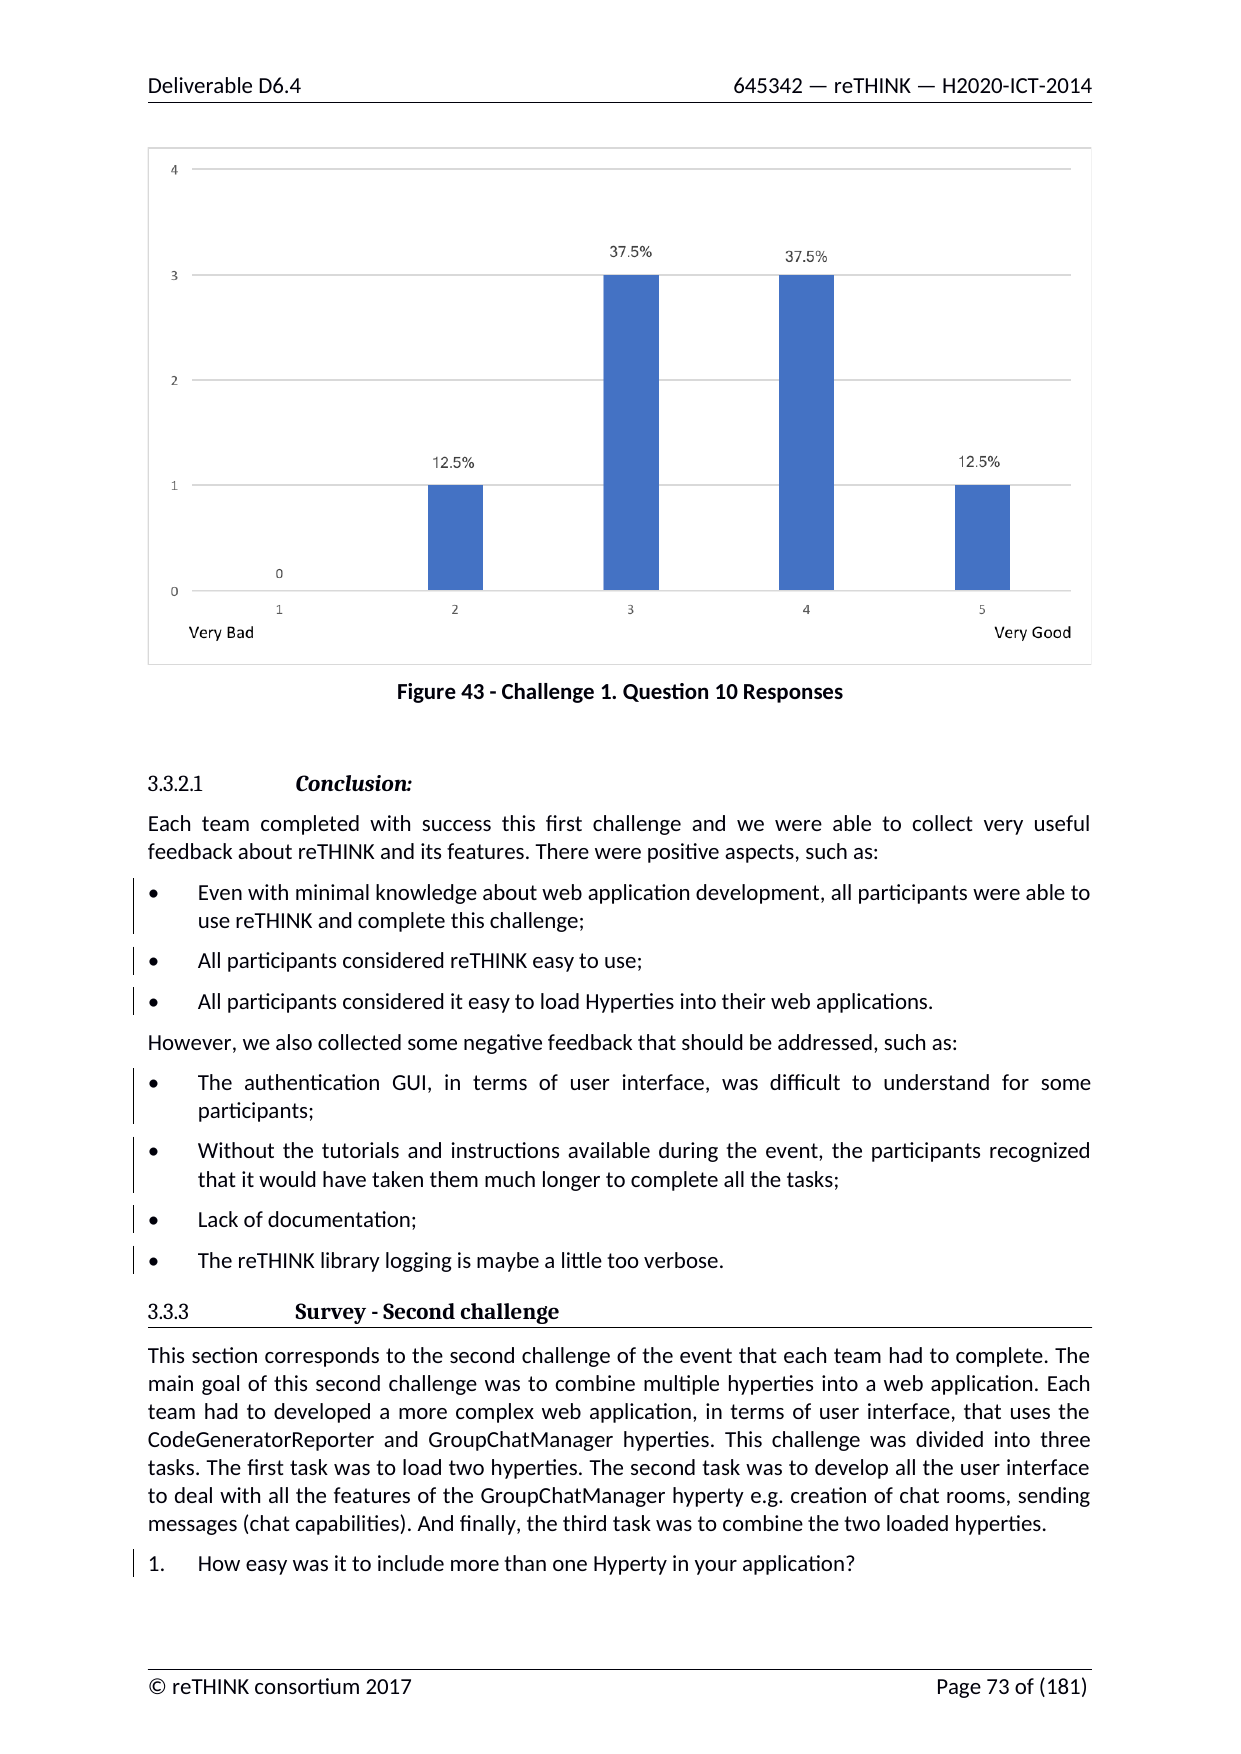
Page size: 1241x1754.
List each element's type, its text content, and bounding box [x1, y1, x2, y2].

subtitle Survey - Second challenge [148, 1299, 1092, 1327]
list Even with minimal knowledge about web application development, all participants were able to use reTHINK and complete this challenge; [148, 878, 1092, 934]
text However, we also collected some negative feedback that should be addressed, such as: [148, 1028, 1092, 1056]
subtitle Conclusion: [148, 771, 1092, 797]
text This section corresponds to the second challenge of the event that each team had to complete. The main goal of this second challenge was to combine multiple hyperties into a web application. Each team had to developed a more complex web application, in terms of user interface, that uses the CodeGeneratorReporter and GroupChatManager hyperties. This challenge was divided into three tasks. The first task was to load two hyperties. The second task was to develop all the user interface to deal with all the features of the GroupChatManager hyperty e.g. creation of chat rooms, sending messages (chat capabilities). And finally, the third task was to combine the two loaded hyperties. [148, 1341, 1092, 1537]
list How easy was it to include more than one Hyperty in your application? [148, 1549, 1092, 1577]
list The authentication GUI, in terms of user interface, was difficult to understand for some participants; [148, 1068, 1092, 1124]
list All participants considered it easy to load Hyperties into their web applications. [148, 987, 1092, 1015]
text Each team completed with success this first challenge and we were able to collect very useful feedback about reTHINK and its features. There were positive aspects, such as: [148, 809, 1092, 866]
list The reTHINK library logging is maybe a little too verbose. [148, 1246, 1092, 1274]
list Without the tutorials and instructions available during the event, the participants recognized that it would have taken them much longer to complete all the tasks; [148, 1137, 1092, 1193]
list All participants considered reTHINK easy to use; [148, 947, 1092, 974]
picture [147, 147, 1092, 665]
list Lack of documentation; [148, 1205, 1092, 1233]
